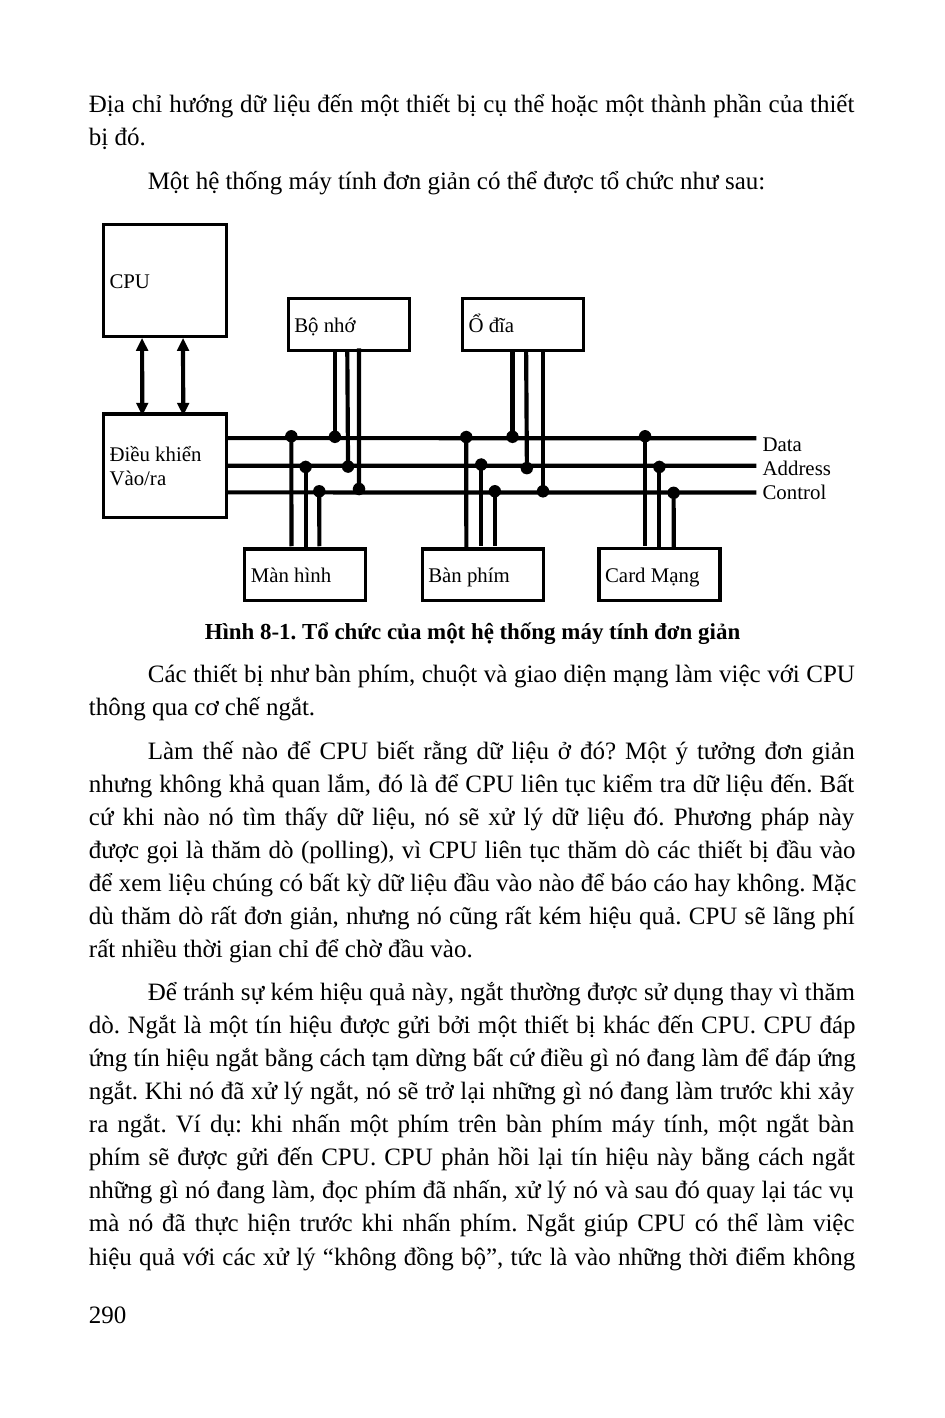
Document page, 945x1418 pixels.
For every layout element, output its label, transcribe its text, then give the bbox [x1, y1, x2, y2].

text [89, 89, 856, 151]
text Một hệ thống máy tính đơn giản có thể được tổ chức như sau: [89, 166, 856, 195]
text Các thiết bị như bàn phím, chuột và giao diện mạng làm việc với CPU thông qua cơ chế ngắt. [89, 659, 856, 721]
text Làm thế nào để CPU biết rằng dữ liệu ở đó? Một ý tưởng đơn giản nhưng không khả quan lắm, đó là để CPU liên tục kiểm tra dữ liệu đến. Bất cứ khi nào nó tìm thấy dữ liệu, nó sẽ xử lý dữ liệu đó. Phương pháp này được gọi là thăm dò (polling), vì CPU liên tục thăm dò các thiết bị đầu vào để xem liệu chúng có bất kỳ dữ liệu đầu vào nào để báo cáo hay không. Mặc dù thăm dò rất đơn giản, nhưng nó cũng rất kém hiệu quả. CPU sẽ lãng phí rất nhiều thời gian chỉ để chờ đầu vào. [89, 736, 856, 963]
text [89, 977, 856, 1270]
text Hình 8-1. Tổ chức của một hệ thống máy tính đơn giản [89, 618, 856, 644]
